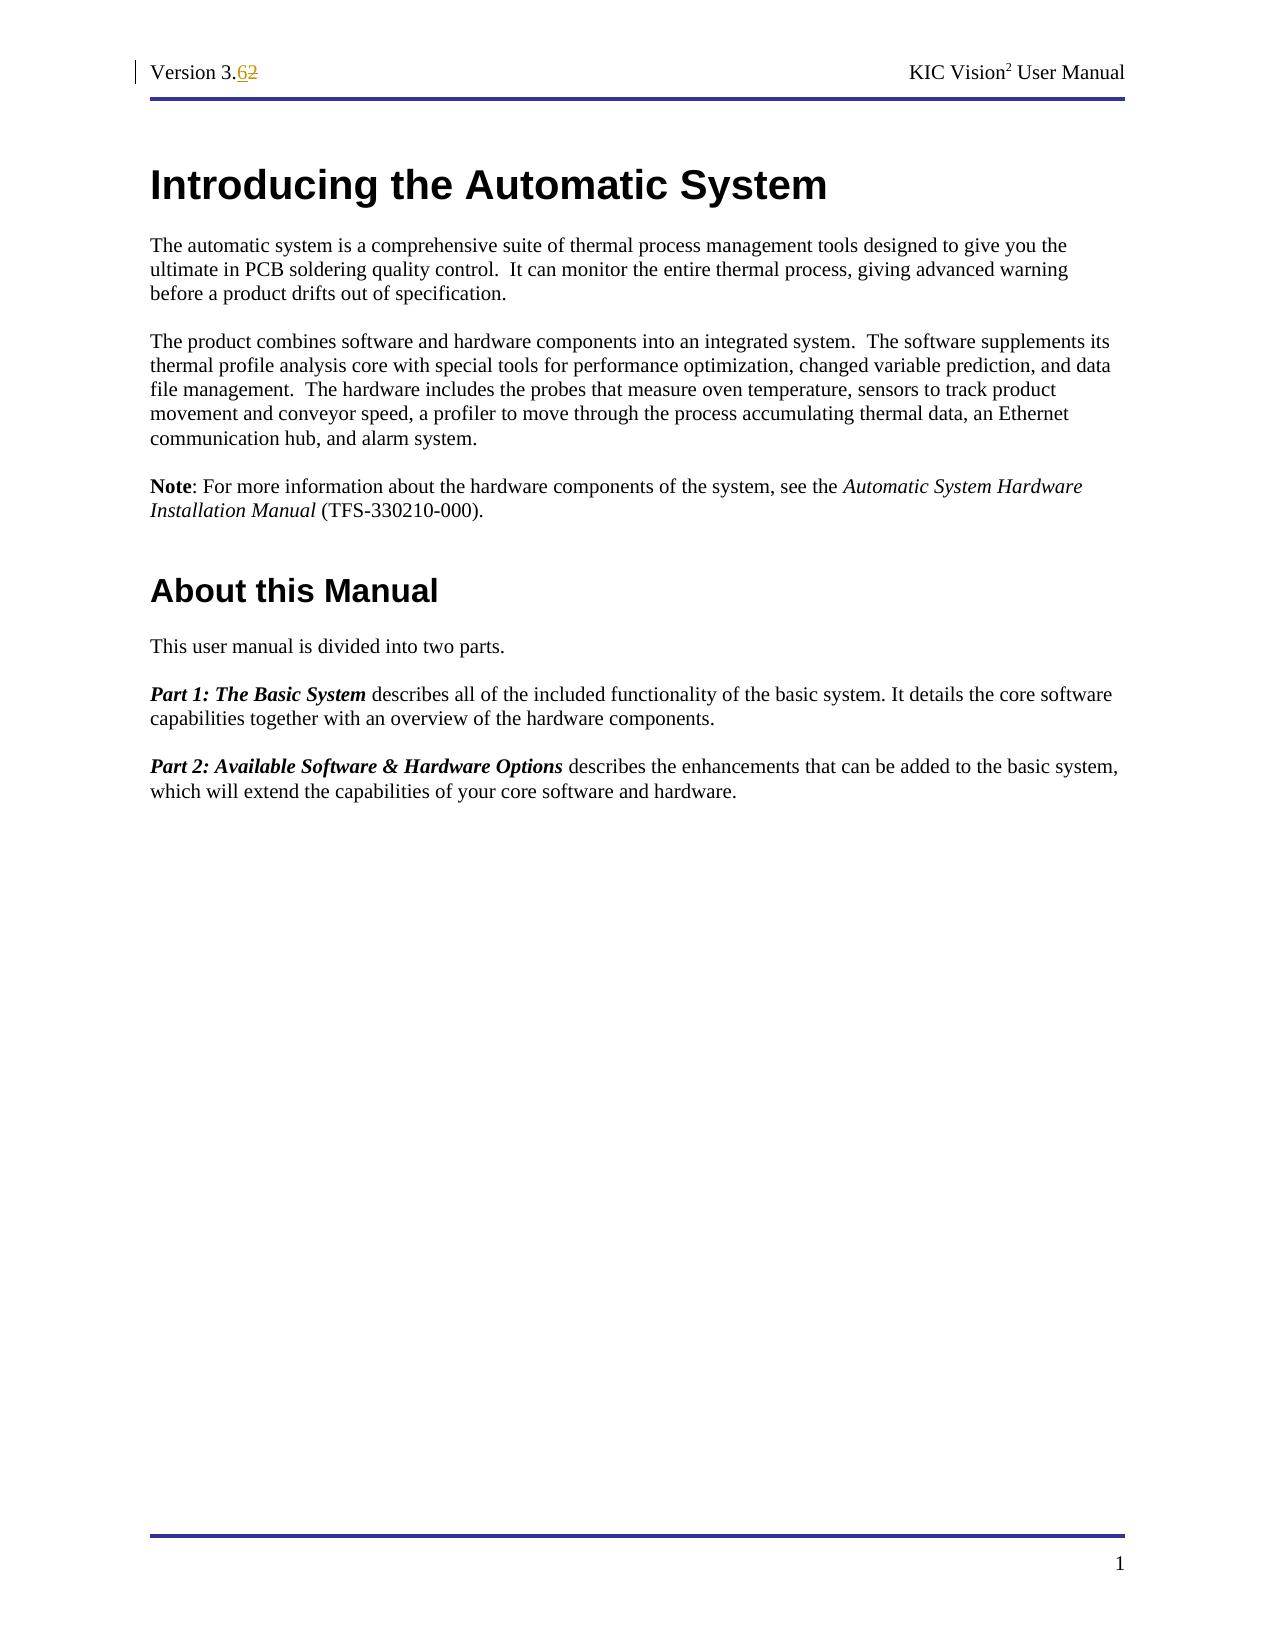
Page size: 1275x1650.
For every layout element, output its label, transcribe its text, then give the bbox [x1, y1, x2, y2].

text Introducing the Automatic System [150, 160, 1125, 208]
text About this Manual [150, 571, 1125, 609]
text Part 1: The Basic System describes all of the included functionality of the basic system. It details the core software capabilities together with an overview of the hardware components. [150, 682, 1125, 730]
text Note: For more information about the hardware components of the system, see the Automatic System Hardware Installation Manual (TFS-330210-000). [150, 473, 1125, 522]
text The product combines software and hardware components into an integrated system. The software supplements its thermal profile analysis core with special tools for performance optimization, changed variable prediction, and data file management. The hardware includes the probes that measure oven temperature, sensors to track product movement and conveyor speed, a profiler to move through the process accumulating thermal data, an Ethernet communication hub, and alarm system. [150, 329, 1125, 449]
text The automatic system is a comprehensive suite of thermal process management tools designed to give you the ultimate in PCB soldering quality control. It can monitor the entire thermal process, giving advanced warning before a product drifts out of specification. [150, 233, 1125, 305]
text Part 2: Available Software & Hardware Options describes the enhancements that can be added to the basic system, which will extend the capabilities of your core software and hardware. [150, 754, 1125, 803]
text This user manual is divided into two parts. [150, 634, 1125, 658]
